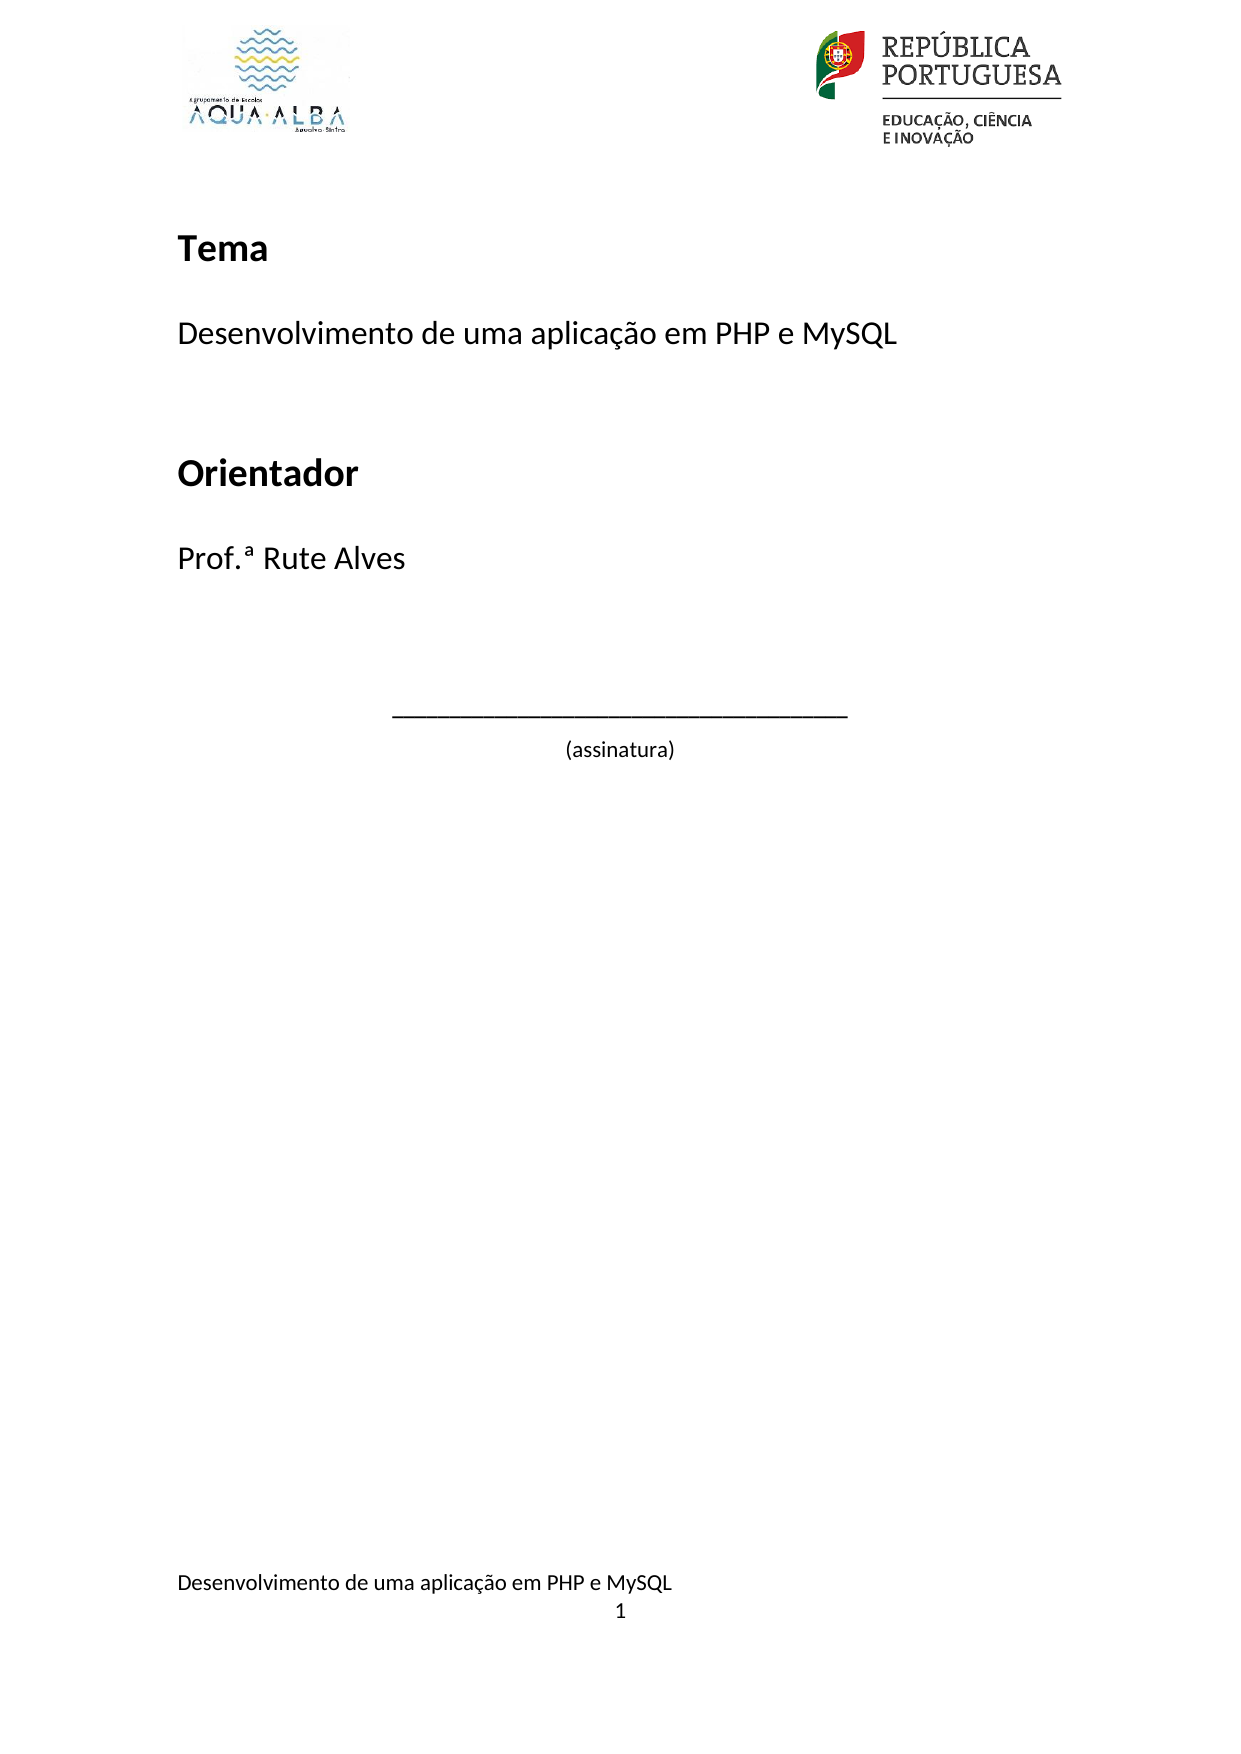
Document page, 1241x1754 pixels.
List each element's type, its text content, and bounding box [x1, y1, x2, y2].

text Orientador [177, 448, 1063, 497]
text Desenvolvimento de uma aplicação em PHP e MySQL [177, 312, 1063, 353]
picture [182, 25, 350, 132]
text (assinatura) [177, 735, 1063, 763]
text ________________________________________ [177, 693, 1063, 721]
text Tema [177, 223, 1063, 271]
text Prof.ª Rute Alves [177, 537, 1063, 578]
picture [816, 31, 1062, 147]
